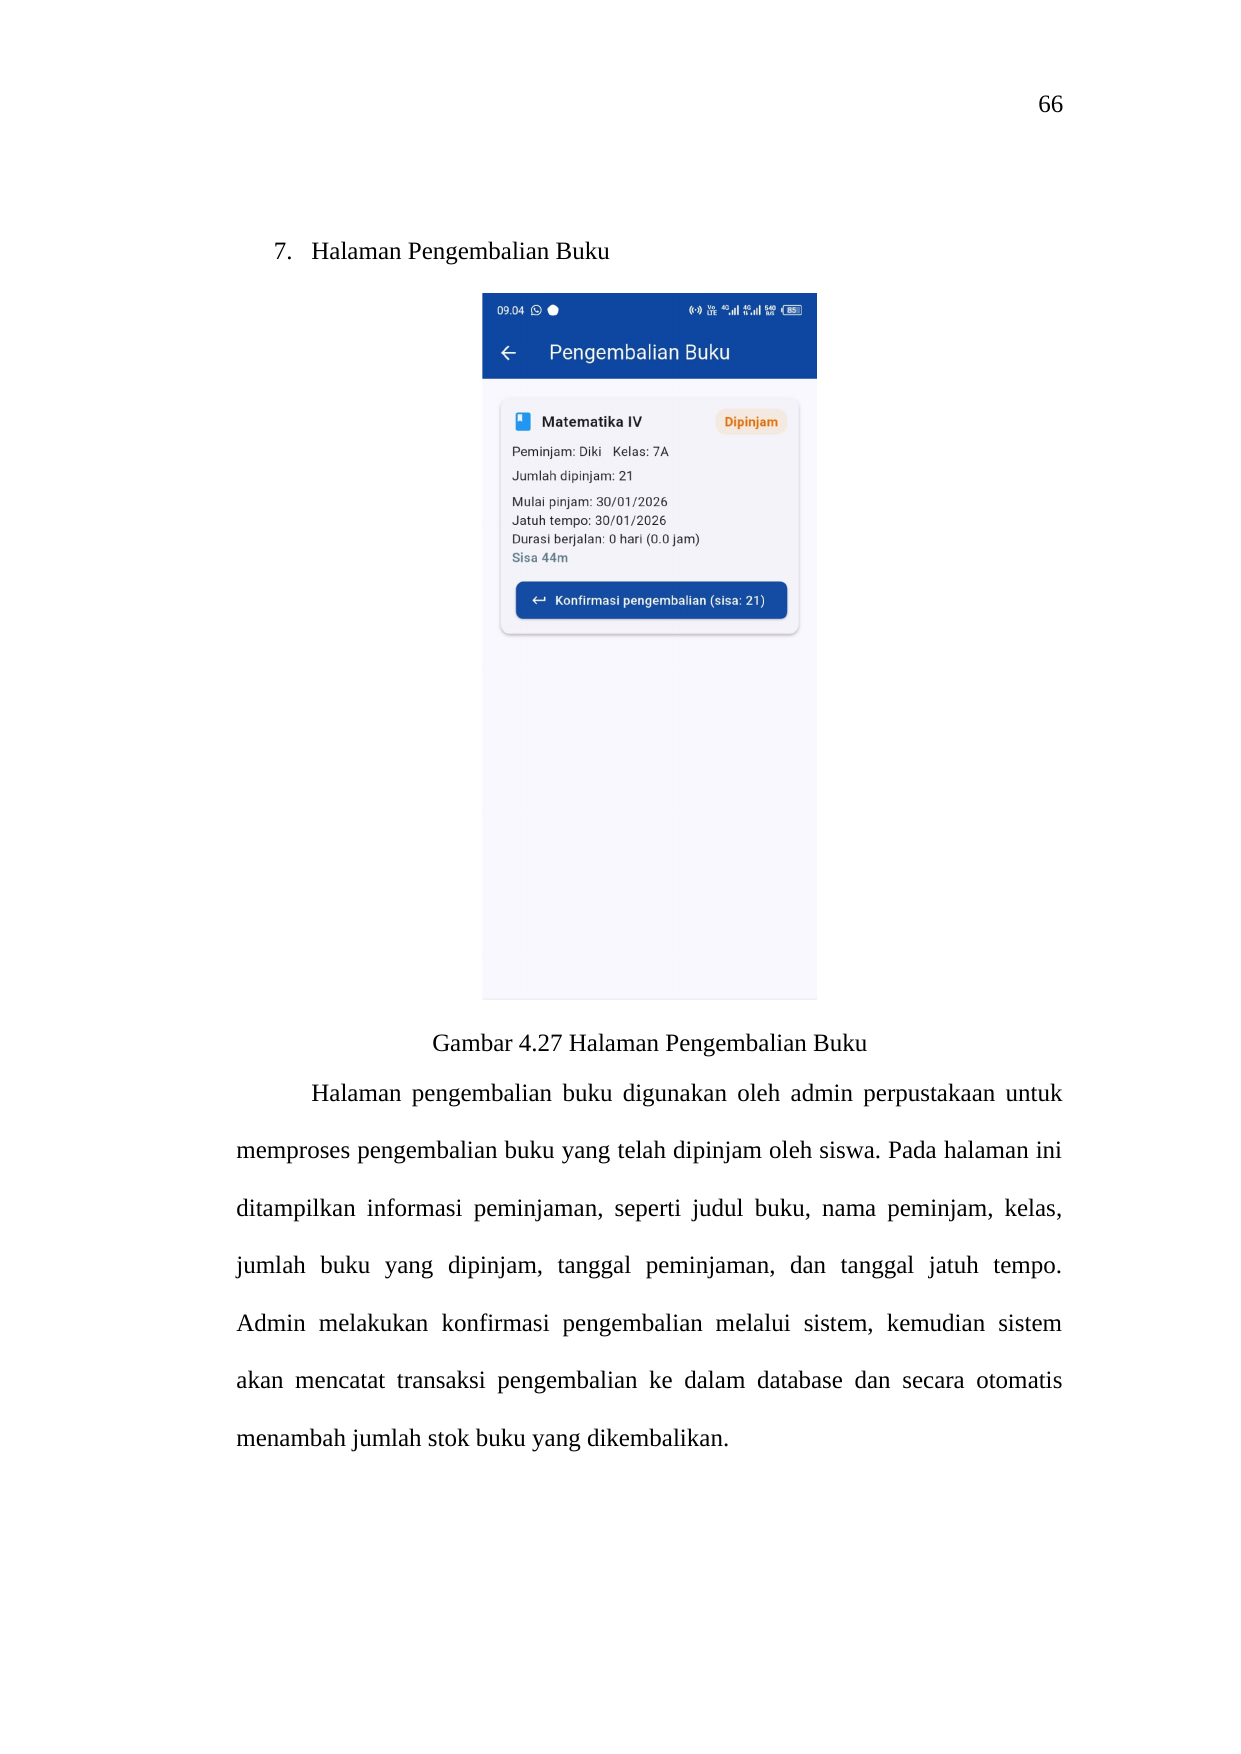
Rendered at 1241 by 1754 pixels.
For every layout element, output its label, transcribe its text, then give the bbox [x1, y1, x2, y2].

text Halaman pengembalian buku digunakan oleh admin perpustakaan untuk memproses pengembalian buku yang telah dipinjam oleh siswa. Pada halaman ini ditampilkan informasi peminjaman, seperti judul buku, nama peminjam, kelas, jumlah buku yang dipinjam, tanggal peminjaman, dan tanggal jatuh tempo. Admin melakukan konfirmasi pengembalian melalui sistem, kemudian sistem akan mencatat transaksi pengembalian ke dalam database dan secara otomatis menambah jumlah stok buku yang dikembalikan. [236, 1078, 1063, 1451]
text Gambar 4.27 Halaman Pengembalian Buku [236, 1028, 1063, 1057]
picture [482, 293, 817, 1000]
list Halaman Pengembalian Buku [274, 236, 1063, 265]
